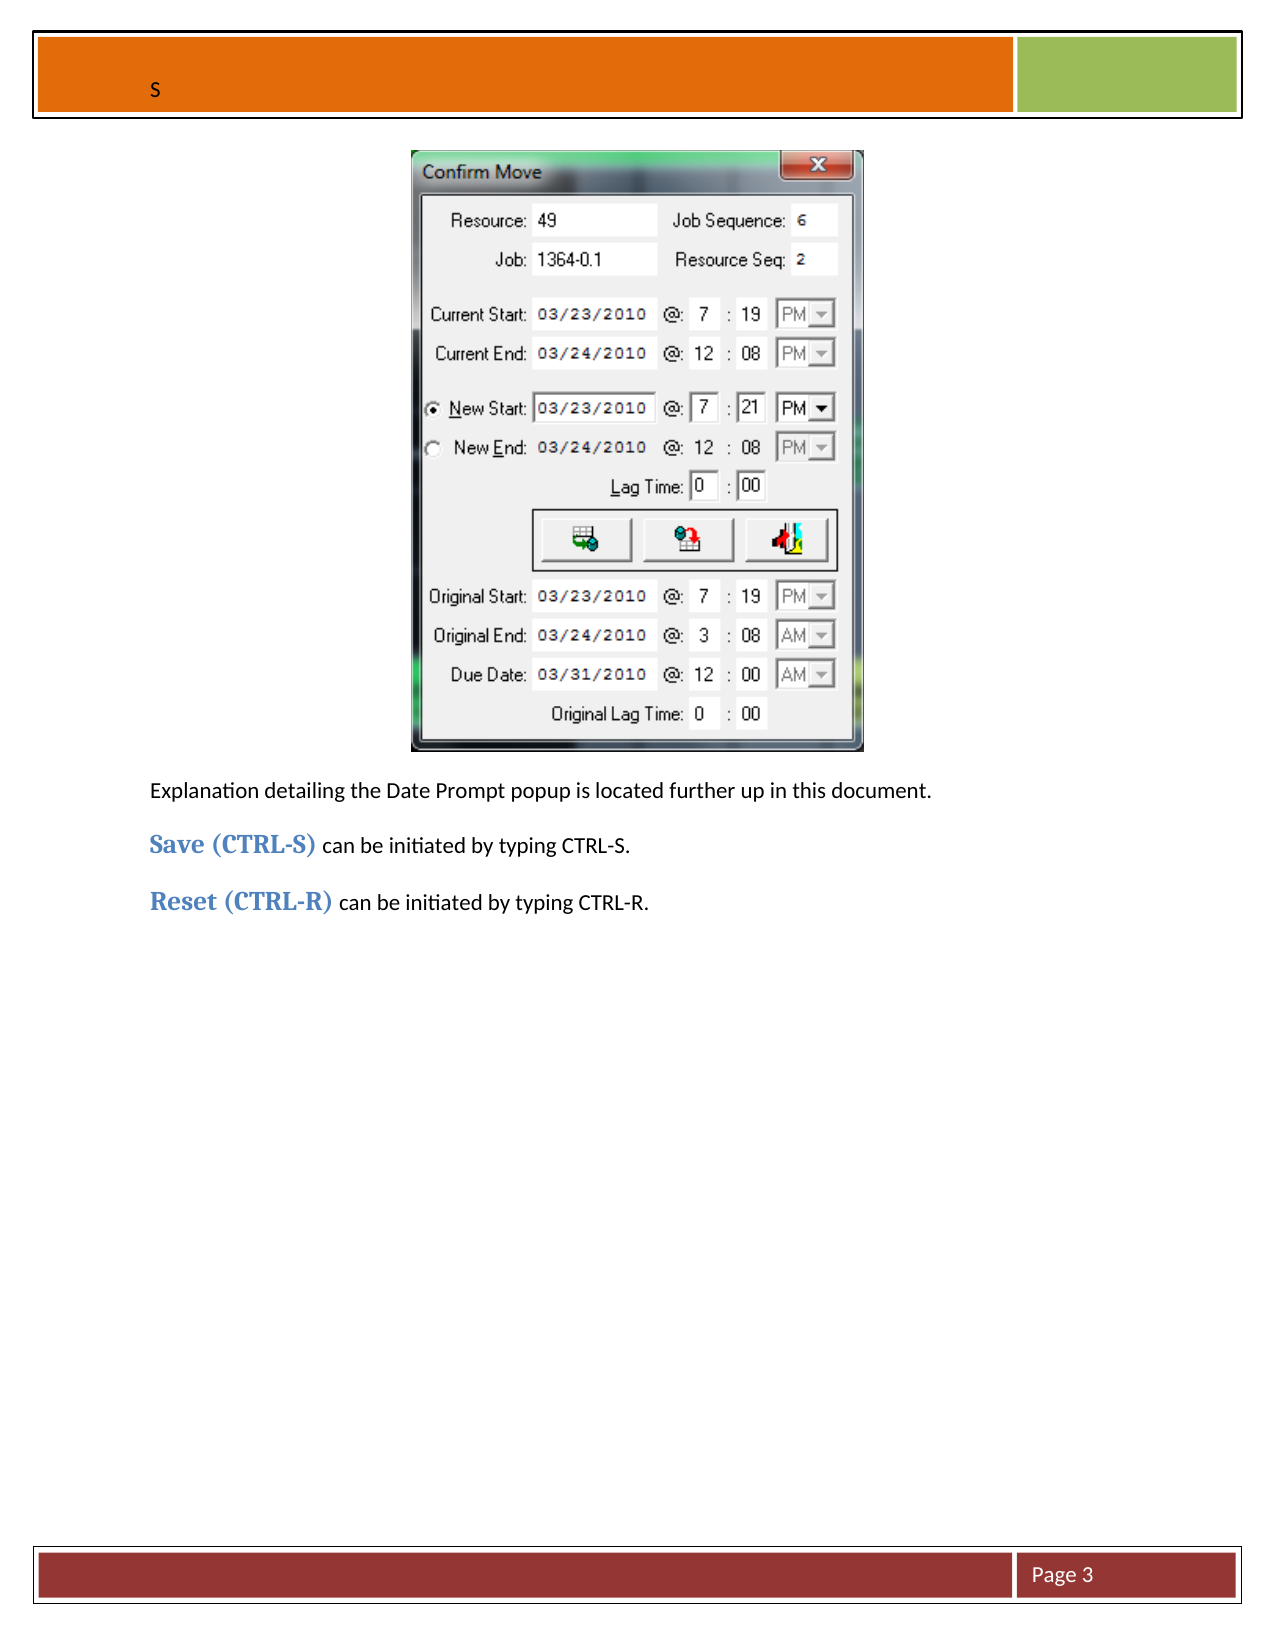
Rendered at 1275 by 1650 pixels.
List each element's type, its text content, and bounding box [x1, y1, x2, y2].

picture [411, 150, 864, 752]
text Reset (CTRL-R) can be initiated by typing CTRL-R. [150, 886, 1125, 917]
text Save (CTRL-S) can be initiated by typing CTRL-S. [150, 829, 1125, 861]
text Explanation detailing the Date Prompt popup is located further up in this document. [150, 777, 1125, 804]
